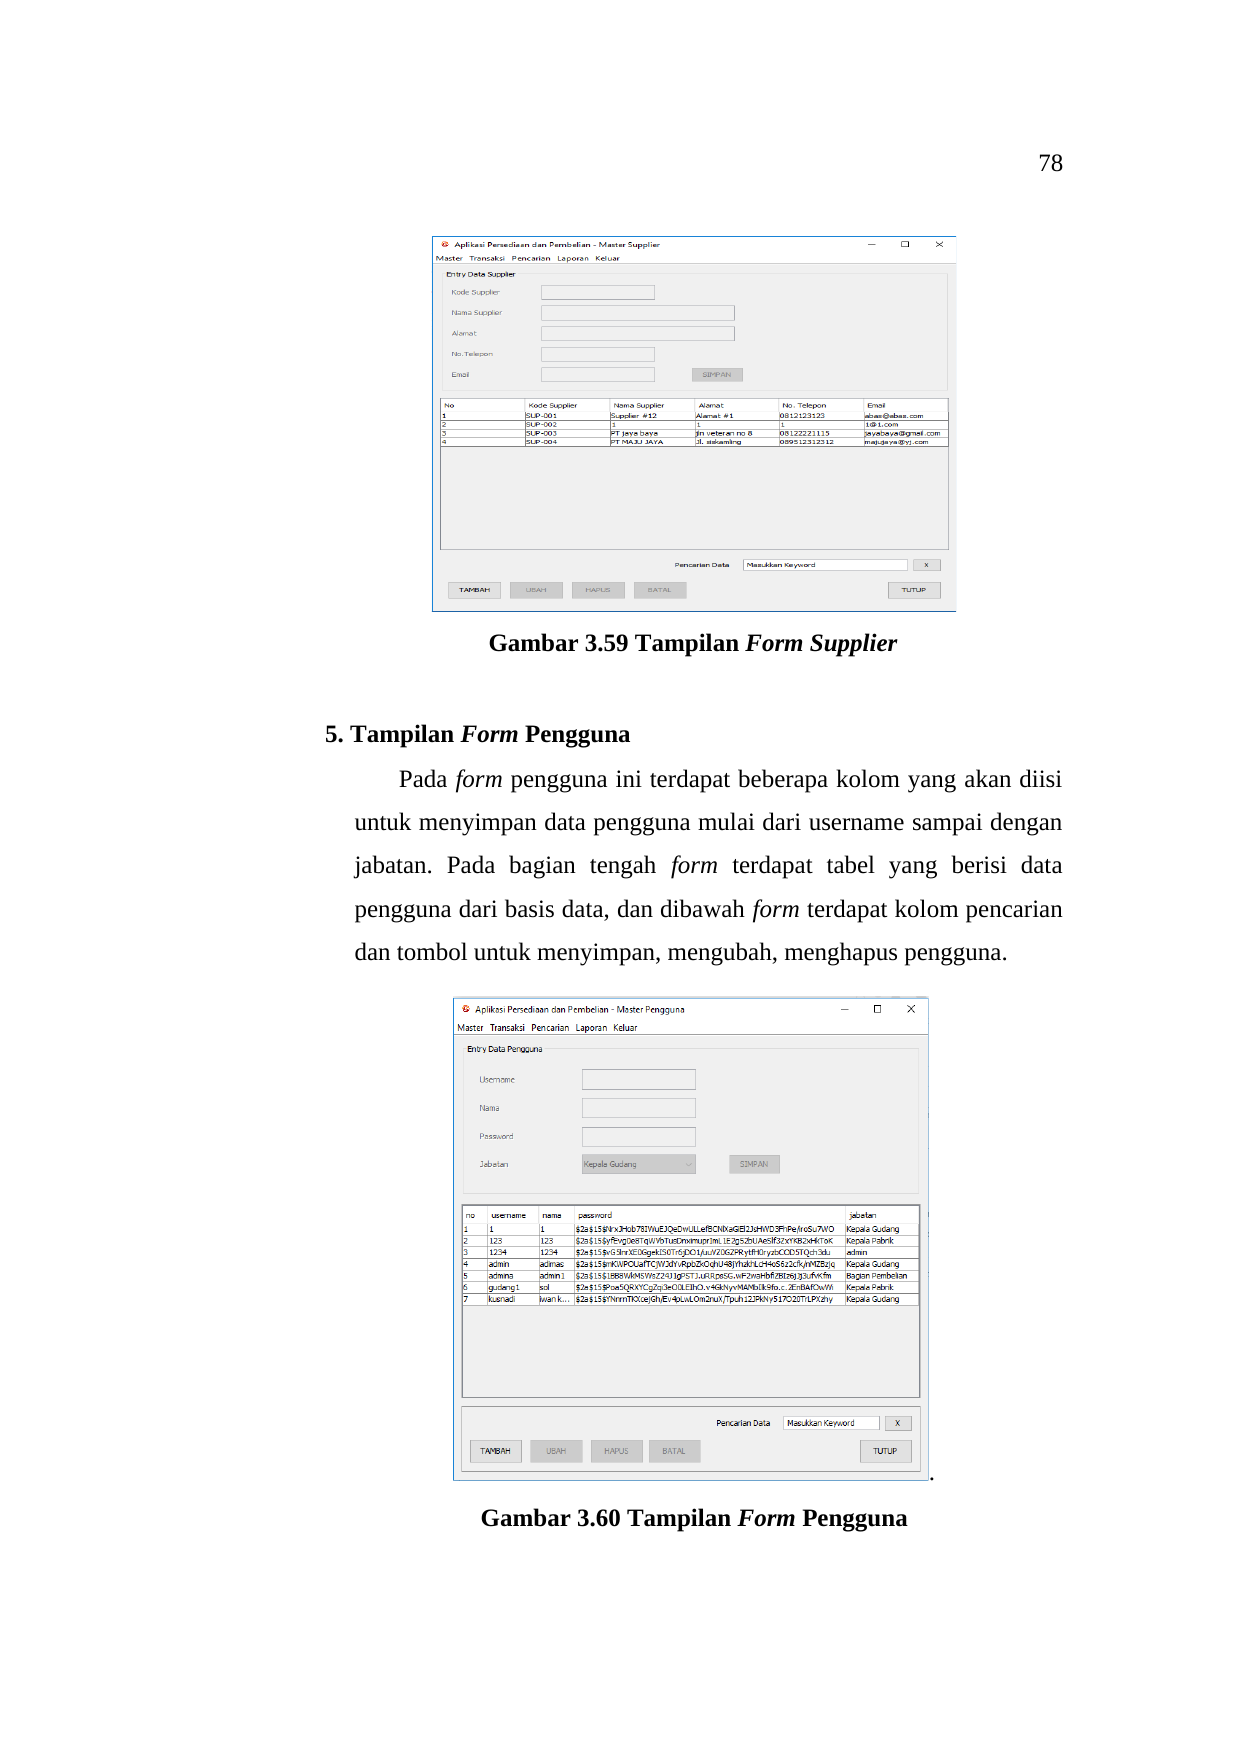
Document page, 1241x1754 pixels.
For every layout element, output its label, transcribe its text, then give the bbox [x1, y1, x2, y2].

picture [453, 996, 929, 1481]
text Gambar 3.59 Tampilan Form Supplier [325, 628, 1063, 657]
picture [431, 236, 957, 612]
text 5. Tampilan Form Pengguna [325, 719, 1063, 748]
text Gambar 3.60 Tampilan Form Pengguna [325, 1503, 1063, 1532]
text Pada form pengguna ini terdapat beberapa kolom yang akan diisi untuk menyimpan data pengguna mulai dari username sampai dengan jabatan. Pada bagian tengah form terdapat tabel yang berisi data pengguna dari basis data, dan dibawah form terdapat kolom pencarian dan tombol untuk menyimpan, mengubah, menghapus pengguna. [354, 764, 1063, 966]
